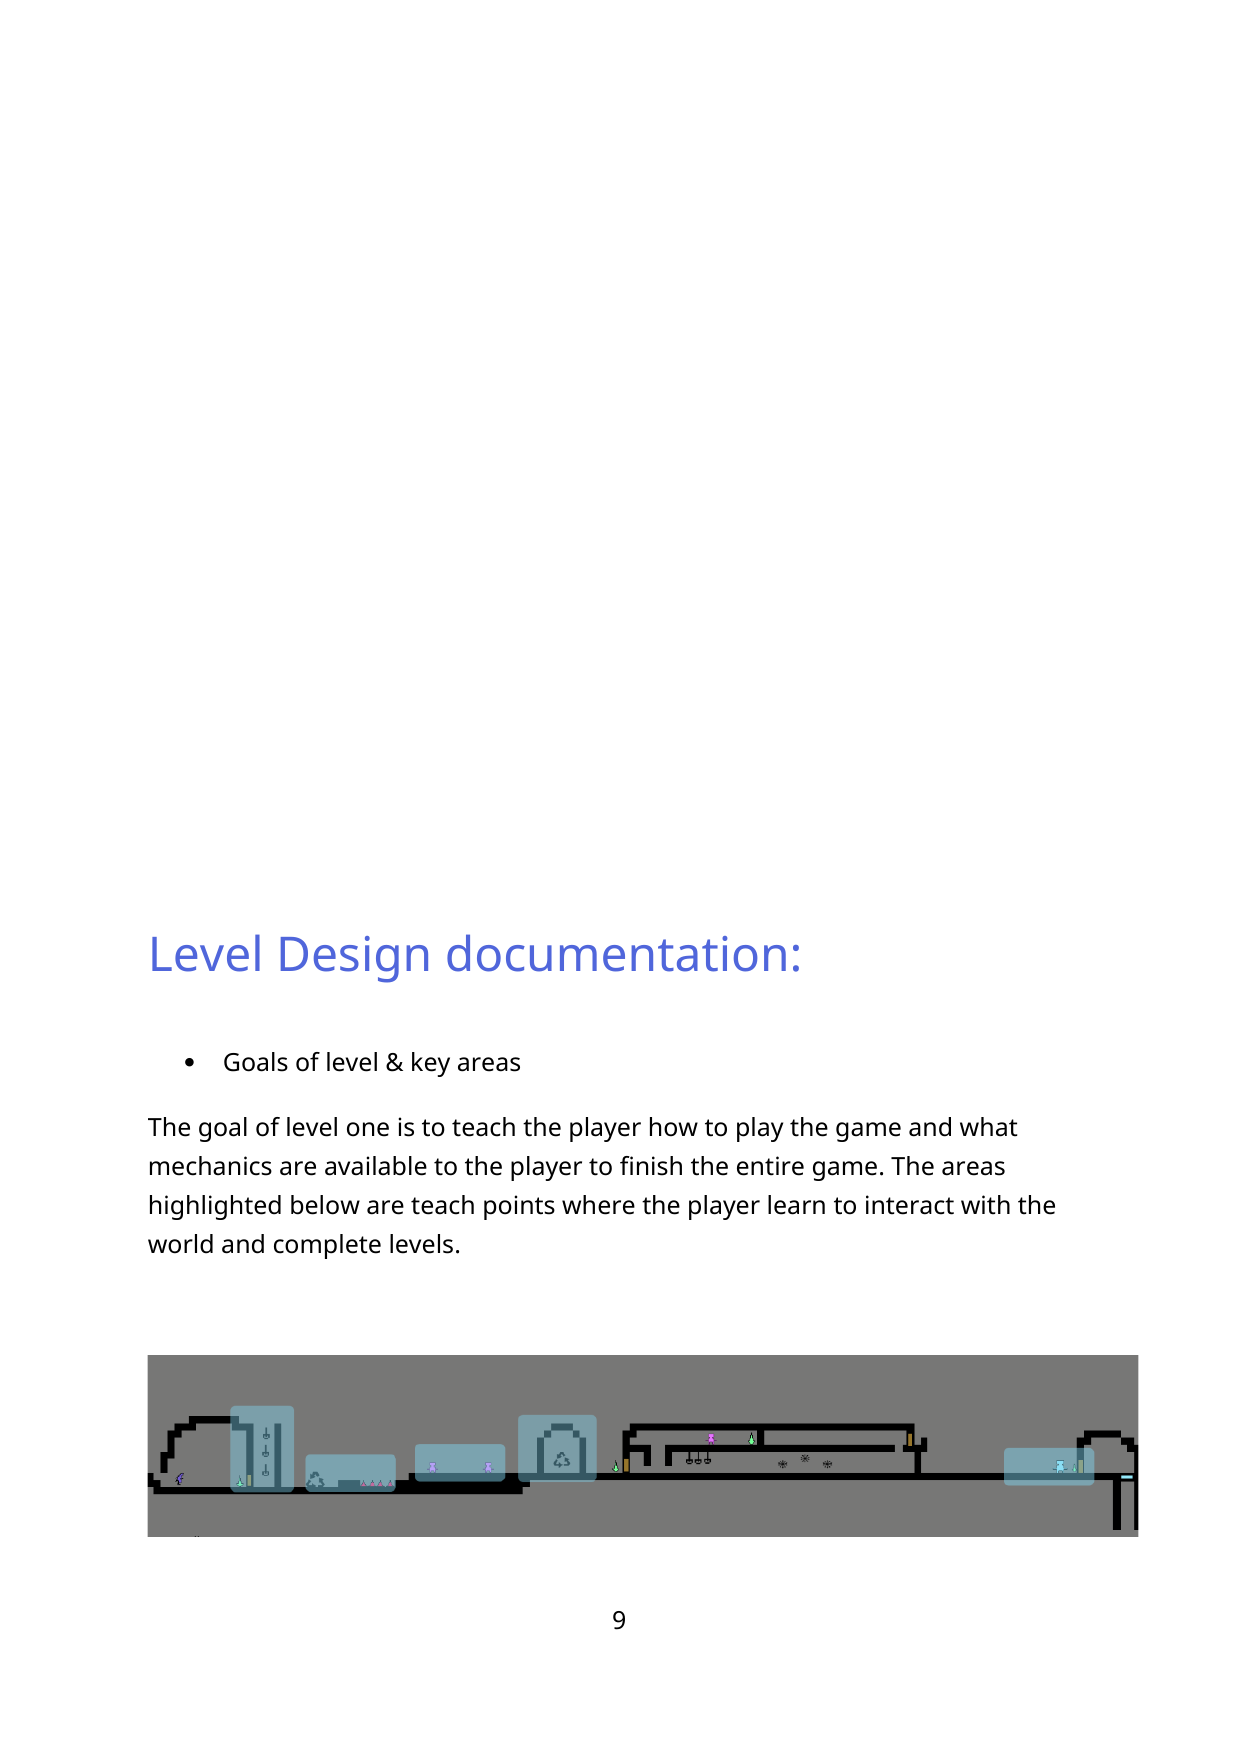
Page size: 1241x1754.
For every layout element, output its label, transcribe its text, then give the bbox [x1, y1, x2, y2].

subtitle Level Design documentation: [148, 920, 1090, 985]
list Goals of level & key areas [185, 1045, 1090, 1079]
picture [147, 1355, 1139, 1537]
text The goal of level one is to teach the player how to play the game and what mechanics are available to the player to finish the entire game. The areas highlighted below are teach points where the player learn to interact with the world and complete levels. [148, 1109, 1090, 1261]
